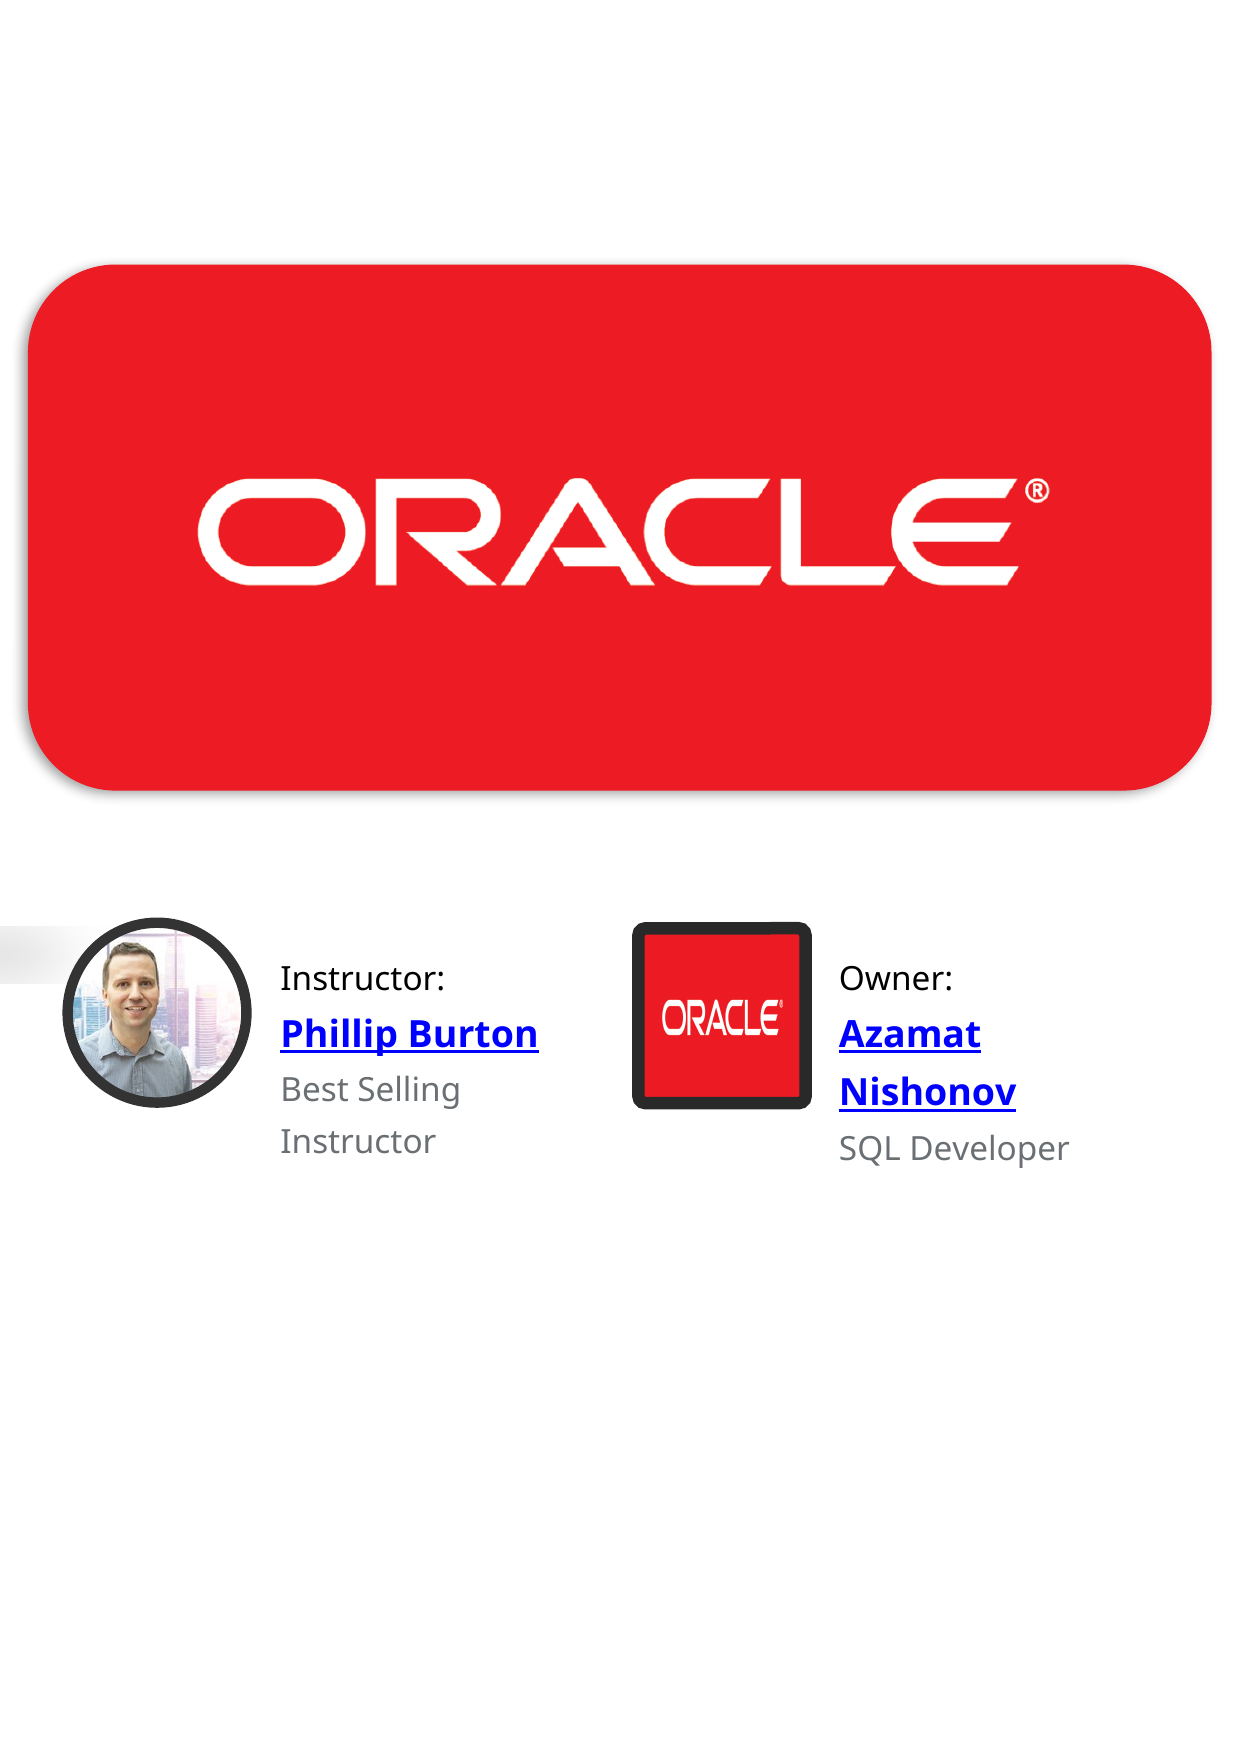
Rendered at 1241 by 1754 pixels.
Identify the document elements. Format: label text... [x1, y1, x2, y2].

text Best Selling Instructor [177, 1066, 627, 1163]
picture [73, 928, 240, 1097]
text Owner: [812, 955, 1152, 1000]
text Azamat Nishonov [701, 1007, 1152, 1117]
picture [27, 264, 1212, 791]
text Instructor: [177, 955, 627, 1000]
text Phillip Burton [177, 1007, 627, 1058]
text SQL Developer [701, 1124, 1152, 1170]
picture [645, 935, 799, 1096]
